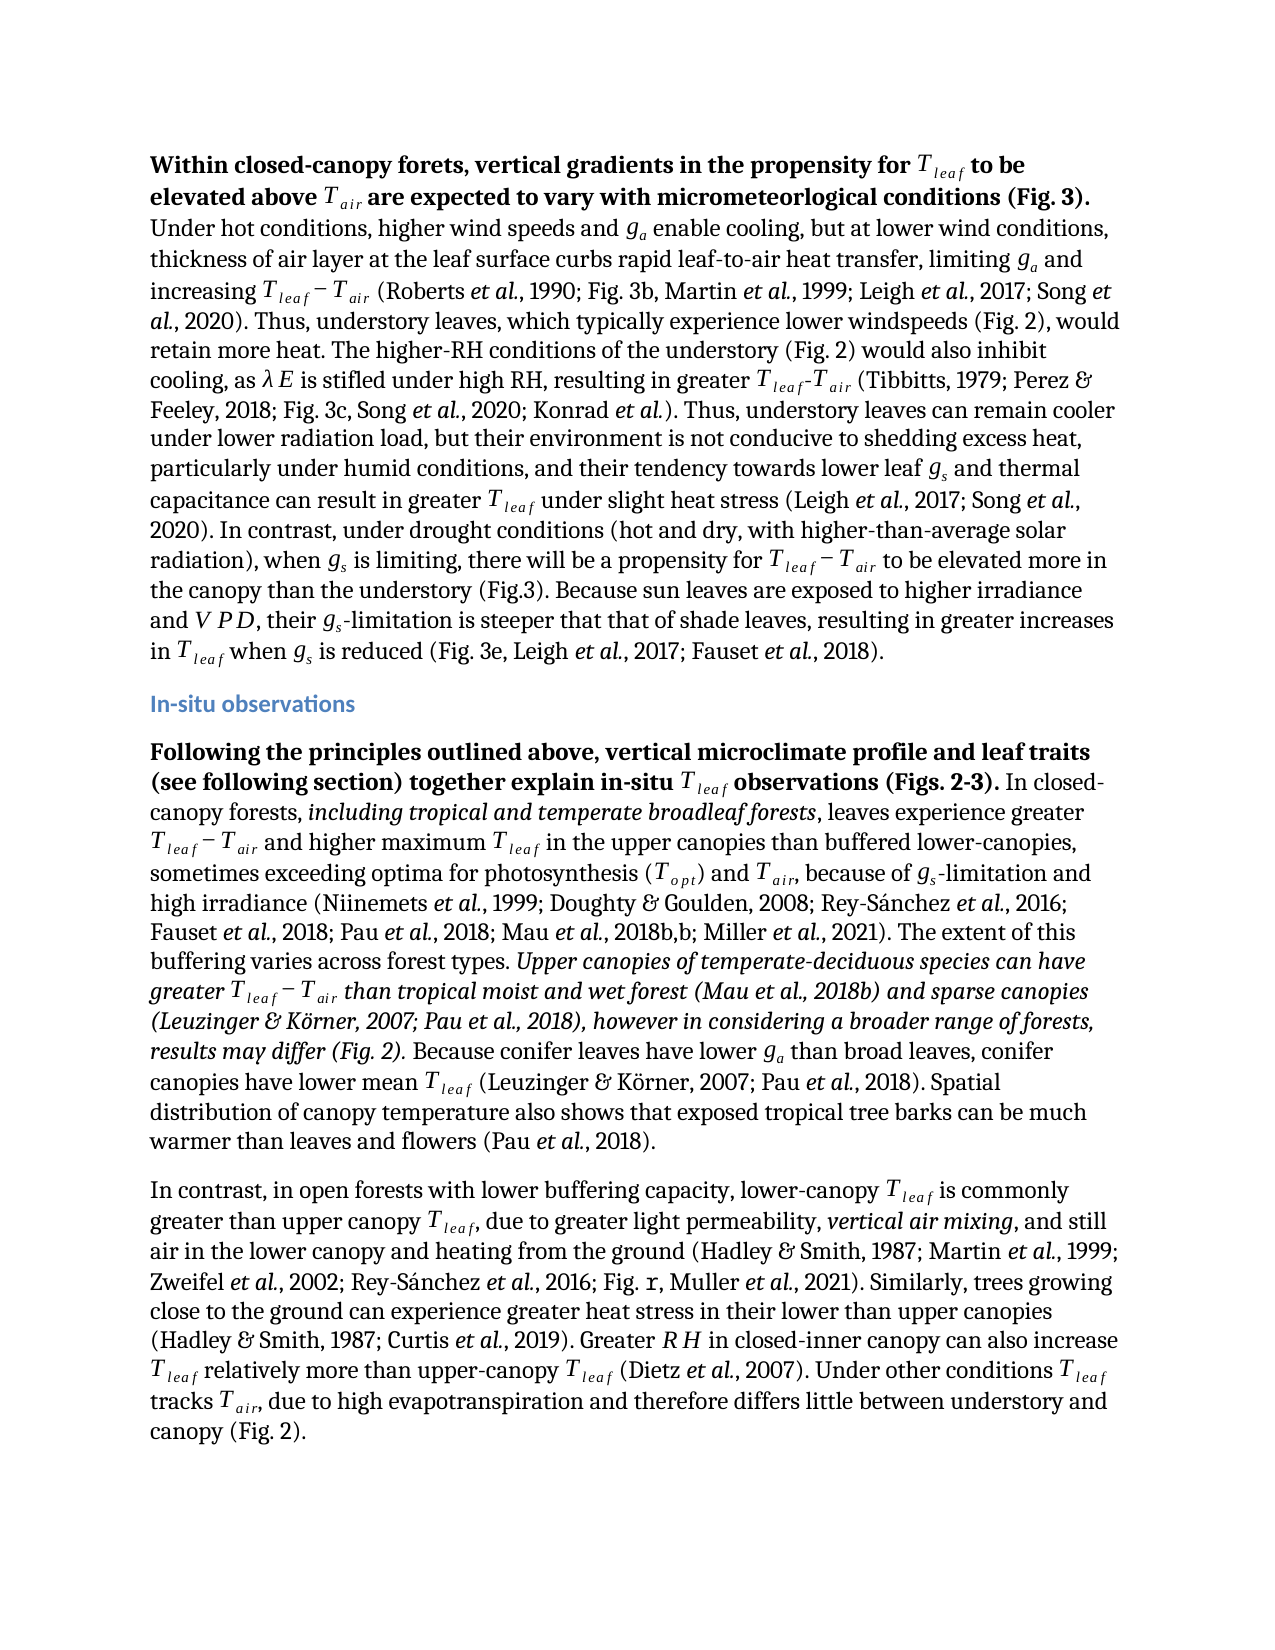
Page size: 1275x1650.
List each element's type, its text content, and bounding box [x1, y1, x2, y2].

text In contrast, in open forests with lower buffering capacity, lower-canopy is commonly greater than upper canopy , due to greater light permeability, vertical air mixing, and still air in the lower canopy and heating from the ground (Hadley & Smith, 1987; Martin et al., 1999; Zweifel et al., 2002; Rey-Sánchez et al., 2016; Fig. r, Muller et al., 2021). Similarly, trees growing close to the ground can experience greater heat stress in their lower than upper canopies (Hadley & Smith, 1987; Curtis et al., 2019). Greater in closed-inner canopy can also increase relatively more than upper-canopy (Dietz et al., 2007). Under other conditions tracks , due to high evapotranspiration and therefore differs little between understory and canopy (Fig. 2). [150, 1174, 1125, 1446]
text Following the principles outlined above, vertical microclimate profile and leaf traits (see following section) together explain in-situ observations (Figs. 2-3). In closed-canopy forests, including tropical and temperate broadleaf forests, leaves experience greater and higher maximum in the upper canopies than buffered lower-canopies, sometimes exceeding optima for photosynthesis () and , because of -limitation and high irradiance (Niinemets et al., 1999; Doughty & Goulden, 2008; Rey-Sánchez et al., 2016; Fauset et al., 2018; Pau et al., 2018; Mau et al., 2018b,b; Miller et al., 2021). The extent of this buffering varies across forest types. Upper canopies of temperate-deciduous species can have greater than tropical moist and wet forest (Mau et al., 2018b) and sparse canopies (Leuzinger & Körner, 2007; Pau et al., 2018), however in considering a broader range of forests, results may differ (Fig. 2). Because conifer leaves have lower than broad leaves, conifer canopies have lower mean (Leuzinger & Körner, 2007; Pau et al., 2018). Spatial distribution of canopy temperature also shows that exposed tropical tree barks can be much warmer than leaves and flowers (Pau et al., 2018). [150, 737, 1125, 1156]
subtitle In-situ observations [150, 688, 1125, 719]
text Within closed-canopy forets, vertical gradients in the propensity for to be elevated above are expected to vary with micrometeorlogical conditions (Fig. 3). Under hot conditions, higher wind speeds and enable cooling, but at lower wind conditions, thickness of air layer at the leaf surface curbs rapid leaf-to-air heat transfer, limiting and increasing (Roberts et al., 1990; Fig. 3b, Martin et al., 1999; Leigh et al., 2017; Song et al., 2020). Thus, understory leaves, which typically experience lower windspeeds (Fig. 2), would retain more heat. The higher-RH conditions of the understory (Fig. 2) would also inhibit cooling, as is stifled under high RH, resulting in greater - (Tibbitts, 1979; Perez & Feeley, 2018; Fig. 3c, Song et al., 2020; Konrad et al.). Thus, understory leaves can remain cooler under lower radiation load, but their environment is not conducive to shedding excess heat, particularly under humid conditions, and their tendency towards lower leaf and thermal capacitance can result in greater under slight heat stress (Leigh et al., 2017; Song et al., 2020). In contrast, under drought conditions (hot and dry, with higher-than-average solar radiation), when is limiting, there will be a propensity for to be elevated more in the canopy than the understory (Fig.3). Because sun leaves are exposed to higher irradiance and , their -limitation is steeper that that of shade leaves, resulting in greater increases in when is reduced (Fig. 3e, Leigh et al., 2017; Fauset et al., 2018). [150, 150, 1125, 667]
